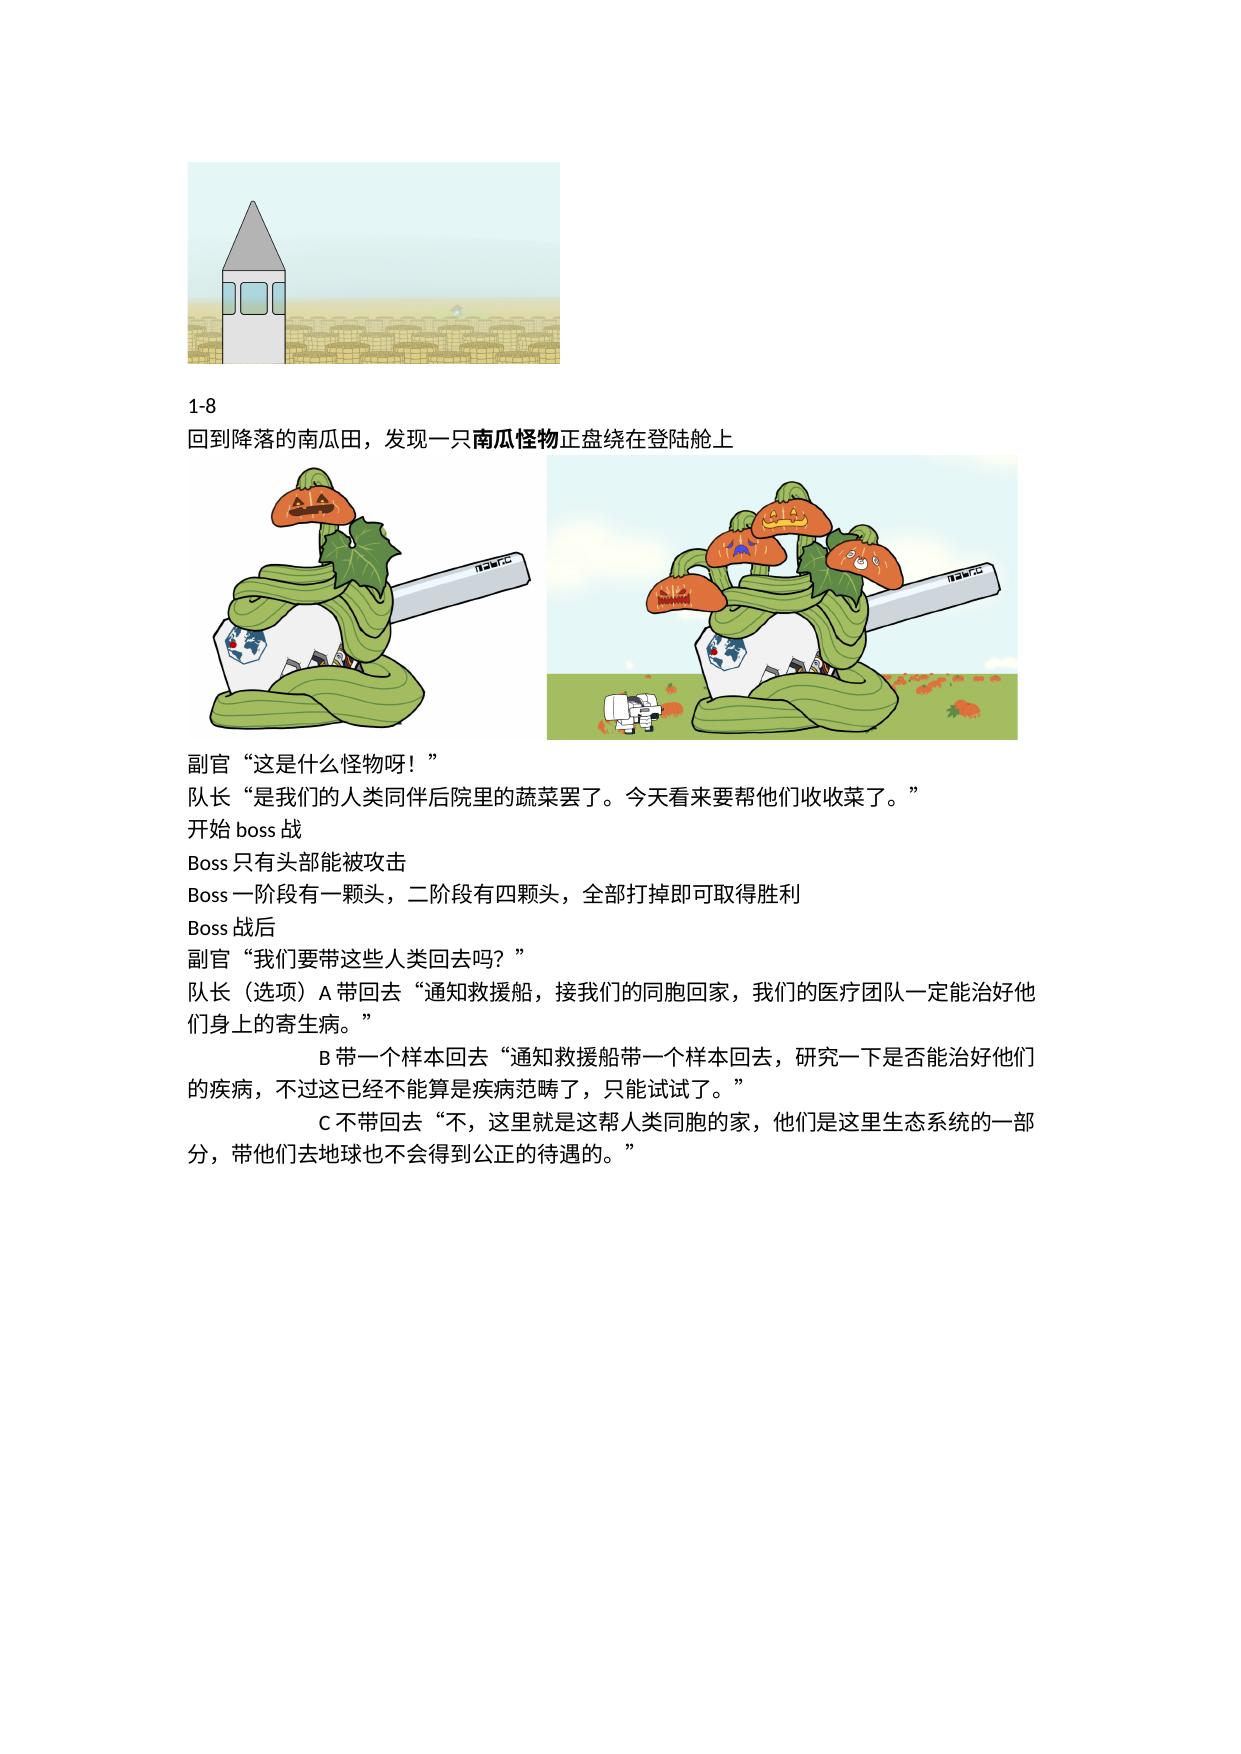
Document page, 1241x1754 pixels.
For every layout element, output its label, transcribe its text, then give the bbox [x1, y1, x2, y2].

text 开始boss战 [187, 812, 1053, 844]
text 副官“这是什么怪物呀！” [187, 747, 1053, 779]
text 1-8 [187, 389, 1053, 422]
picture [187, 162, 560, 364]
text Boss只有头部能被攻击 [187, 844, 1053, 877]
text 副官“我们要带这些人类回去吗？” [187, 942, 1053, 974]
text Boss战后 [187, 909, 1053, 942]
picture [187, 454, 1018, 740]
text B 带一个样本回去“通知救援船带一个样本回去，研究一下是否能治好他们的疾病，不过这已经不能算是疾病范畴了，只能试试了。” [187, 1039, 1053, 1104]
text 队长“是我们的人类同伴后院里的蔬菜罢了。今天看来要帮他们收收菜了。” [187, 779, 1053, 812]
text Boss一阶段有一颗头，二阶段有四颗头，全部打掉即可取得胜利 [187, 877, 1053, 909]
text C 不带回去“不，这里就是这帮人类同胞的家，他们是这里生态系统的一部分，带他们去地球也不会得到公正的待遇的。” [187, 1104, 1053, 1169]
text 回到降落的南瓜田，发现一只南瓜怪物正盘绕在登陆舱上 [187, 422, 1053, 454]
text 队长（选项）A 带回去“通知救援船，接我们的同胞回家，我们的医疗团队一定能治好他们身上的寄生病。” [187, 974, 1053, 1039]
